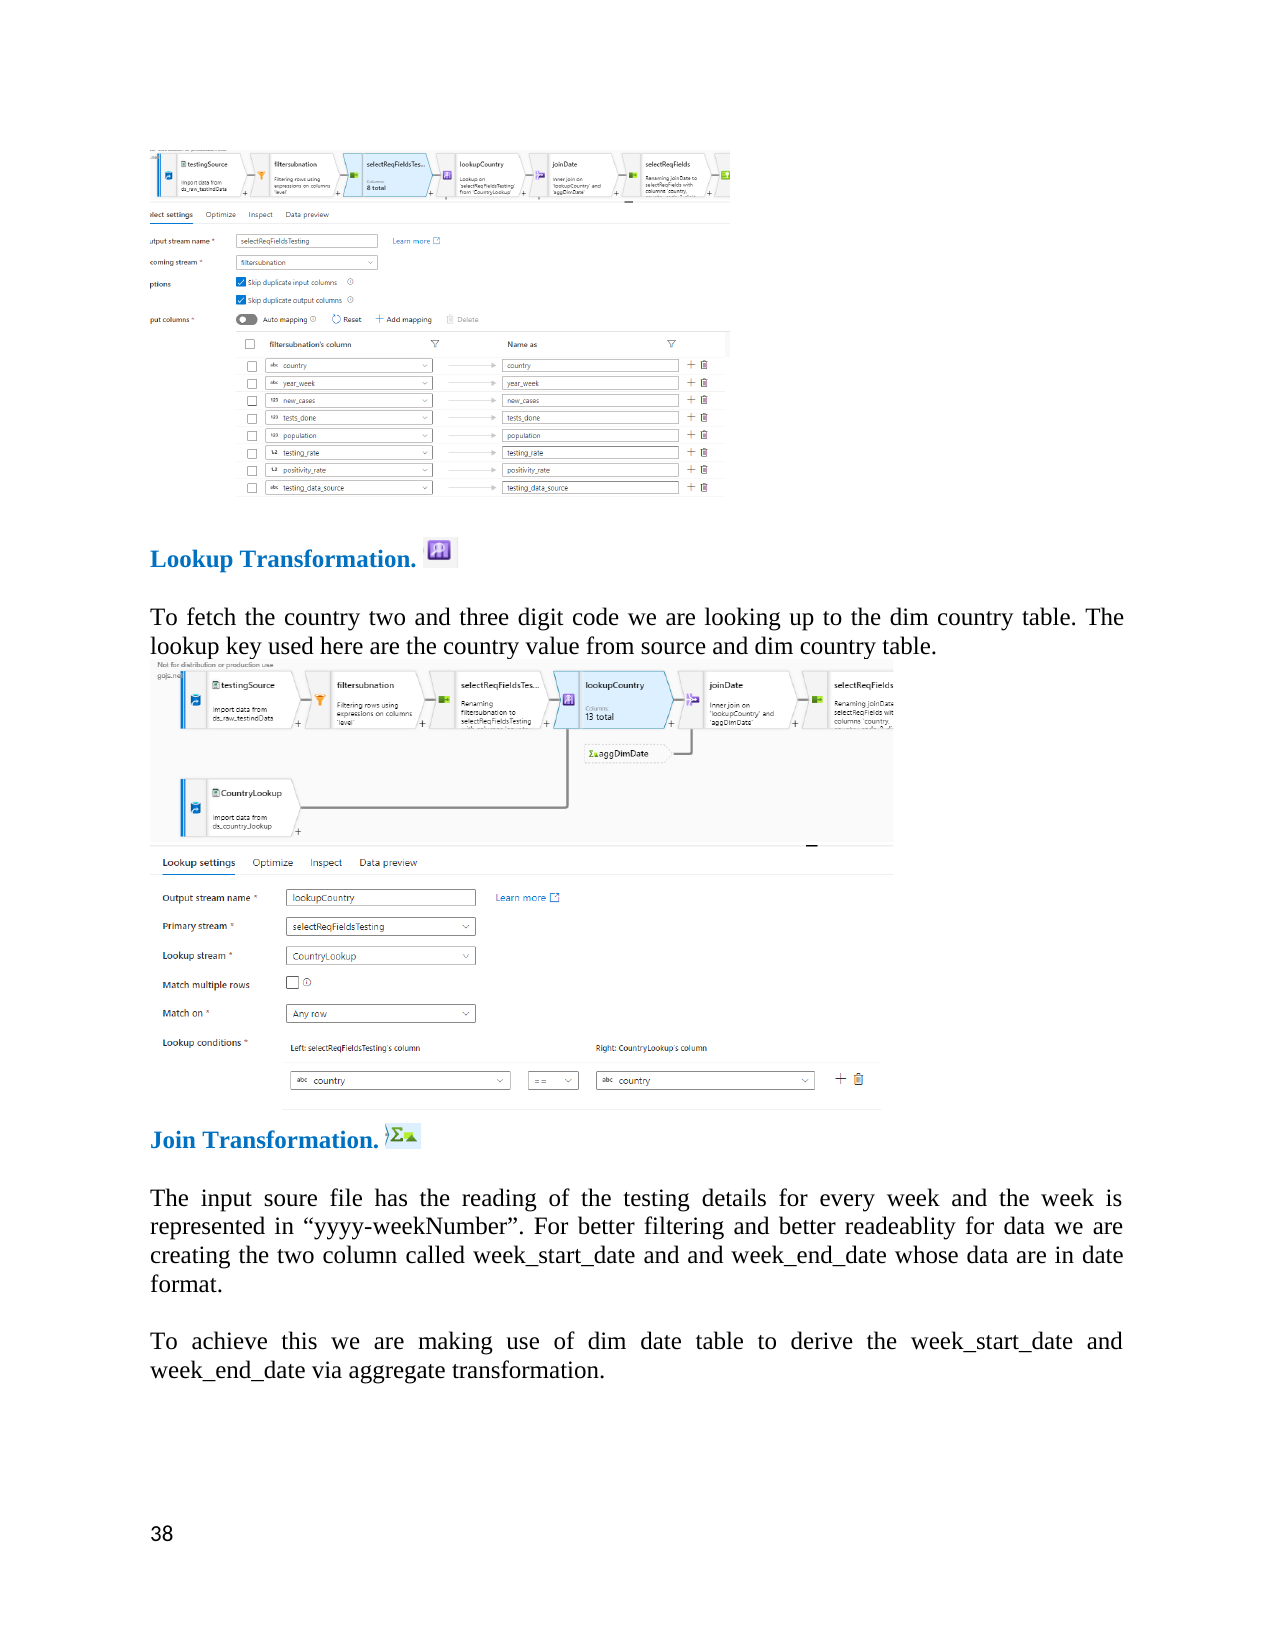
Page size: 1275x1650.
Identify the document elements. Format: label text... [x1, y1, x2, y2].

text To achieve this we are making use of dim date table to derive the week_start_date and week_end_date via aggregate transformation. [150, 1326, 1125, 1384]
text To fetch the country two and three digit code we are looking up to the dim country table. The lookup key used here are the country value from source and dim country table. [150, 602, 1125, 659]
text Join Transformation. [150, 1123, 1125, 1154]
picture [150, 659, 894, 1149]
text The input soure file has the reading of the testing details for every week and the week is represented in “yyyy-weekNumber”. For better filtering and better readeablity for data we are creating the two column called week_start_date and and week_end_date whose data are in date format. [150, 1183, 1125, 1298]
picture [423, 537, 459, 568]
text Lookup Transformation. [150, 537, 1125, 573]
picture [150, 150, 730, 509]
